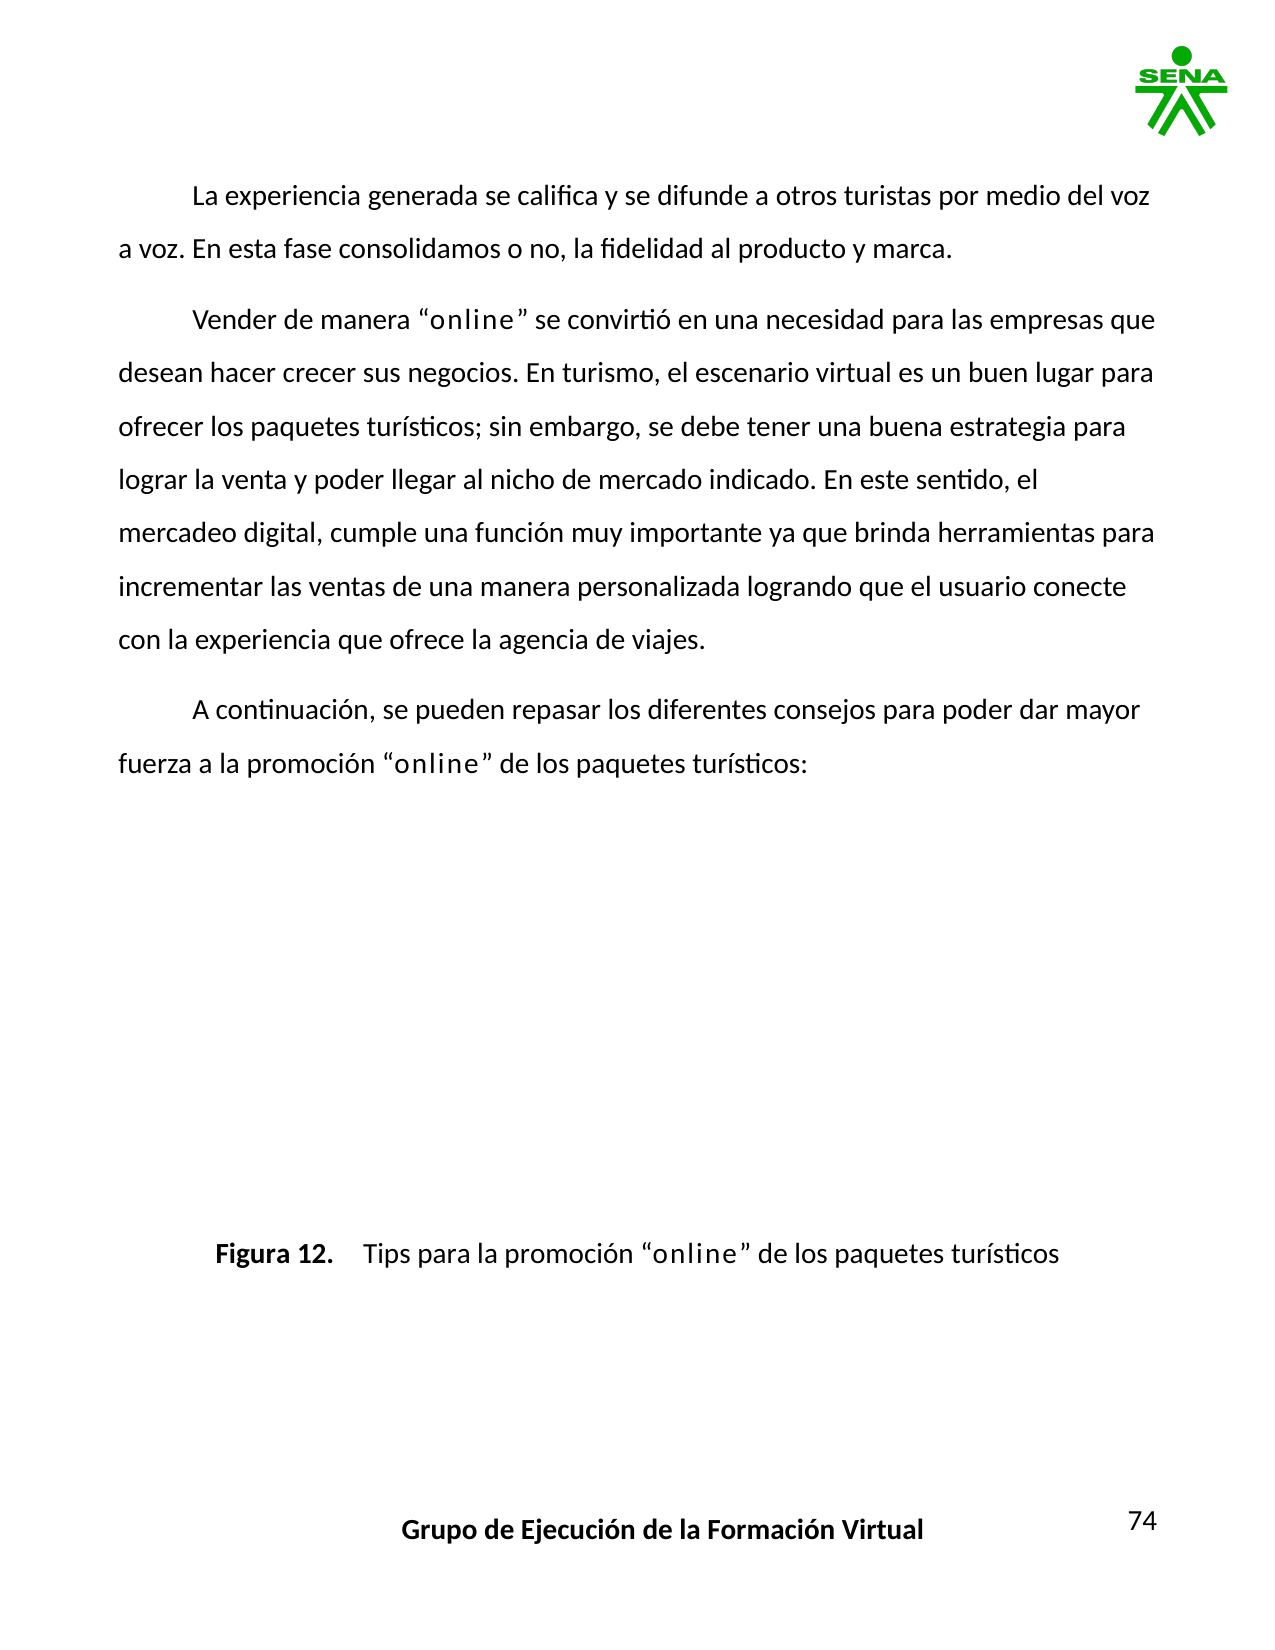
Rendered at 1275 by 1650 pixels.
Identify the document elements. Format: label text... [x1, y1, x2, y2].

text Tips para la promoción “online” de los paquetes turísticos [118, 1236, 1157, 1271]
text Vender de manera “online” se convirtió en una necesidad para las empresas que desean hacer crecer sus negocios. En turismo, el escenario virtual es un buen lugar para ofrecer los paquetes turísticos; sin embargo, se debe tener una buena estrategia para lograr la venta y poder llegar al nicho de mercado indicado. En este sentido, el mercadeo digital, cumple una función muy importante ya que brinda herramientas para incrementar las ventas de una manera personalizada logrando que el usuario conecte con la experiencia que ofrece la agencia de viajes. [118, 301, 1157, 657]
text La experiencia generada se califica y se difunde a otros turistas por medio del voz a voz. En esta fase consolidamos o no, la fidelidad al producto y marca. [118, 177, 1157, 266]
text A continuación, se pueden repasar los diferentes consejos para poder dar mayor fuerza a la promoción “online” de los paquetes turísticos: [118, 691, 1157, 781]
picture [1135, 46, 1228, 136]
